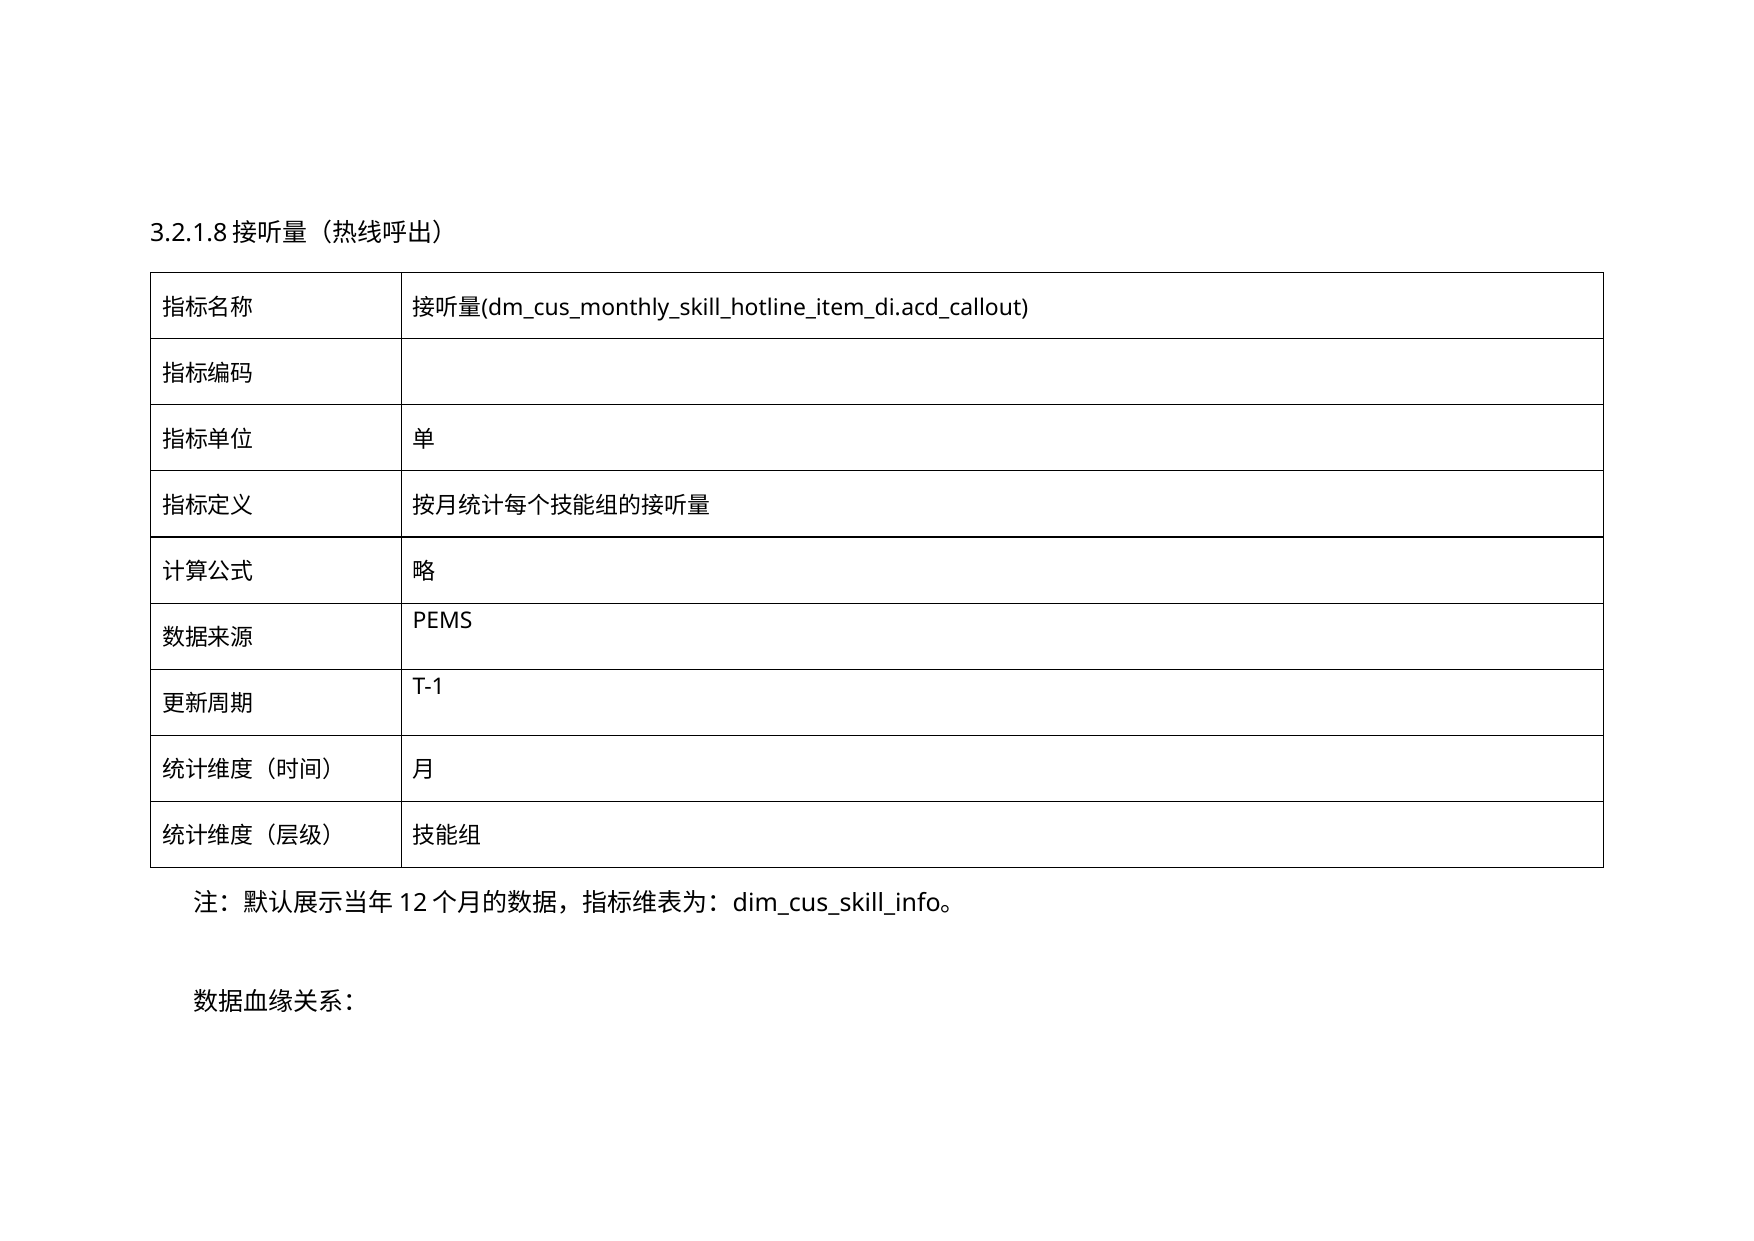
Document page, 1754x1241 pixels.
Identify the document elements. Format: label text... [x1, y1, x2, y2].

table_cell 技能组 [402, 802, 1603, 867]
table_cell 统计维度（时间） [151, 736, 401, 801]
table_cell 指标定义 [151, 471, 401, 536]
table_cell T-1 [402, 670, 1603, 734]
table_cell 按月统计每个技能组的接听量 [402, 471, 1603, 536]
table_cell 指标编码 [151, 339, 401, 404]
table_header 接听量(dm_cus_monthly_skill_hotline_item_di.acd_callout) [402, 273, 1603, 338]
table_cell 单 [402, 405, 1603, 470]
subtitle 3.2.1.8接听量（热线呼出） [150, 198, 1604, 263]
table_cell 月 [402, 736, 1603, 801]
table_cell 略 [402, 538, 1603, 602]
table_cell 更新周期 [151, 670, 401, 734]
table_cell PEMS [402, 604, 1603, 668]
text 注：默认展示当年12个月的数据，指标维表为：dim_cus_skill_info。 [150, 868, 1604, 933]
table_cell 计算公式 [151, 538, 401, 602]
text 数据血缘关系： [150, 967, 1604, 1032]
table_cell 统计维度（层级） [151, 802, 401, 867]
table_cell 数据来源 [151, 604, 401, 668]
table_cell 指标单位 [151, 405, 401, 470]
table_header 指标名称 [151, 273, 401, 338]
table_cell [402, 339, 1603, 404]
